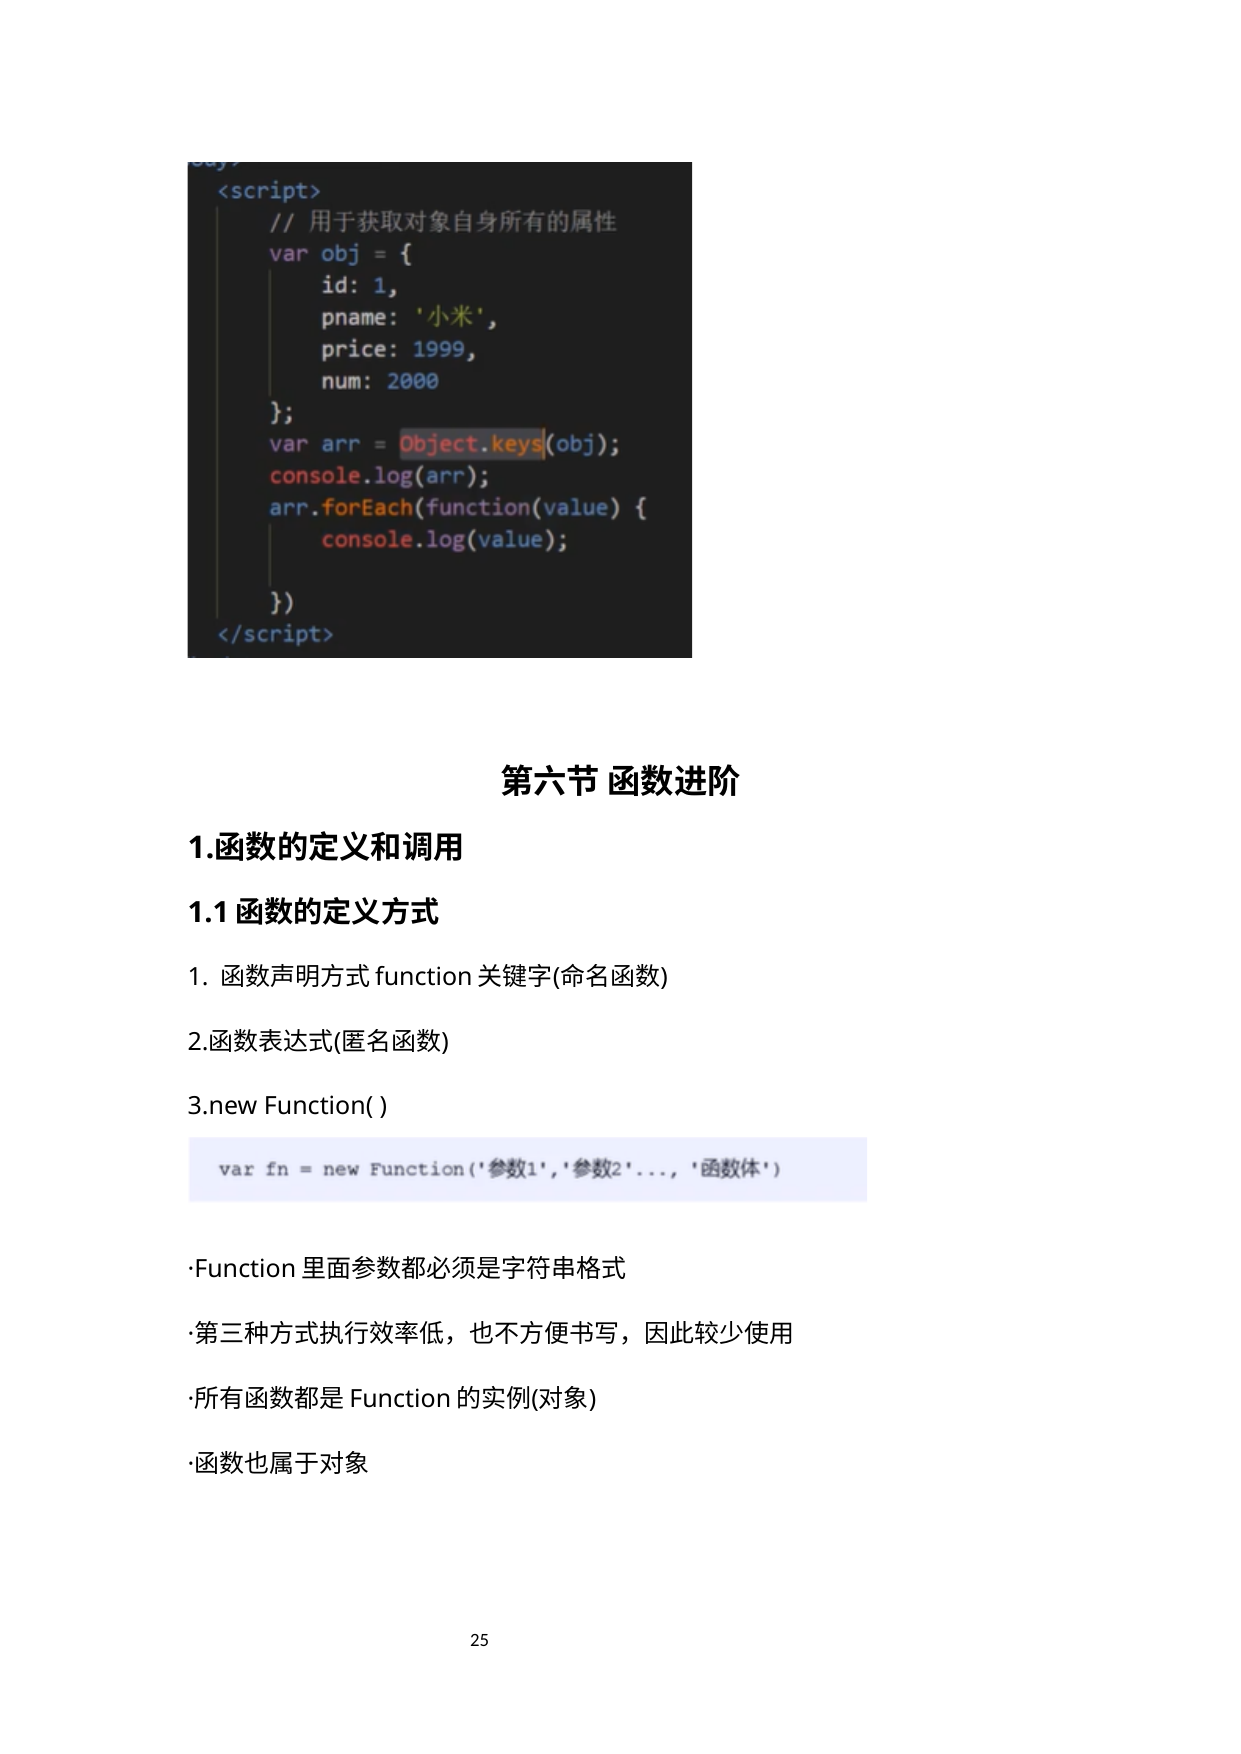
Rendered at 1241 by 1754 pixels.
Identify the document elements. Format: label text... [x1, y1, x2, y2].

list ·所有函数都是Function的实例(对象) [187, 1364, 1053, 1429]
list ·Function里面参数都必须是字符串格式 [187, 1234, 1053, 1299]
list ·第三种方式执行效率低，也不方便书写，因此较少使用 [187, 1299, 1053, 1364]
picture [187, 162, 693, 658]
list ·函数也属于对象 [187, 1429, 1053, 1494]
list 函数声明方式function关键字(命名函数) [187, 942, 1053, 1007]
list 2.函数表达式(匿名函数) [187, 1007, 1053, 1072]
picture [187, 1137, 868, 1206]
list 1.1函数的定义方式 [187, 877, 1053, 942]
list 第六节 函数进阶 [187, 747, 1053, 812]
list 3.new Function( ) [187, 1072, 1053, 1137]
list 1.函数的定义和调用 [187, 812, 1053, 877]
